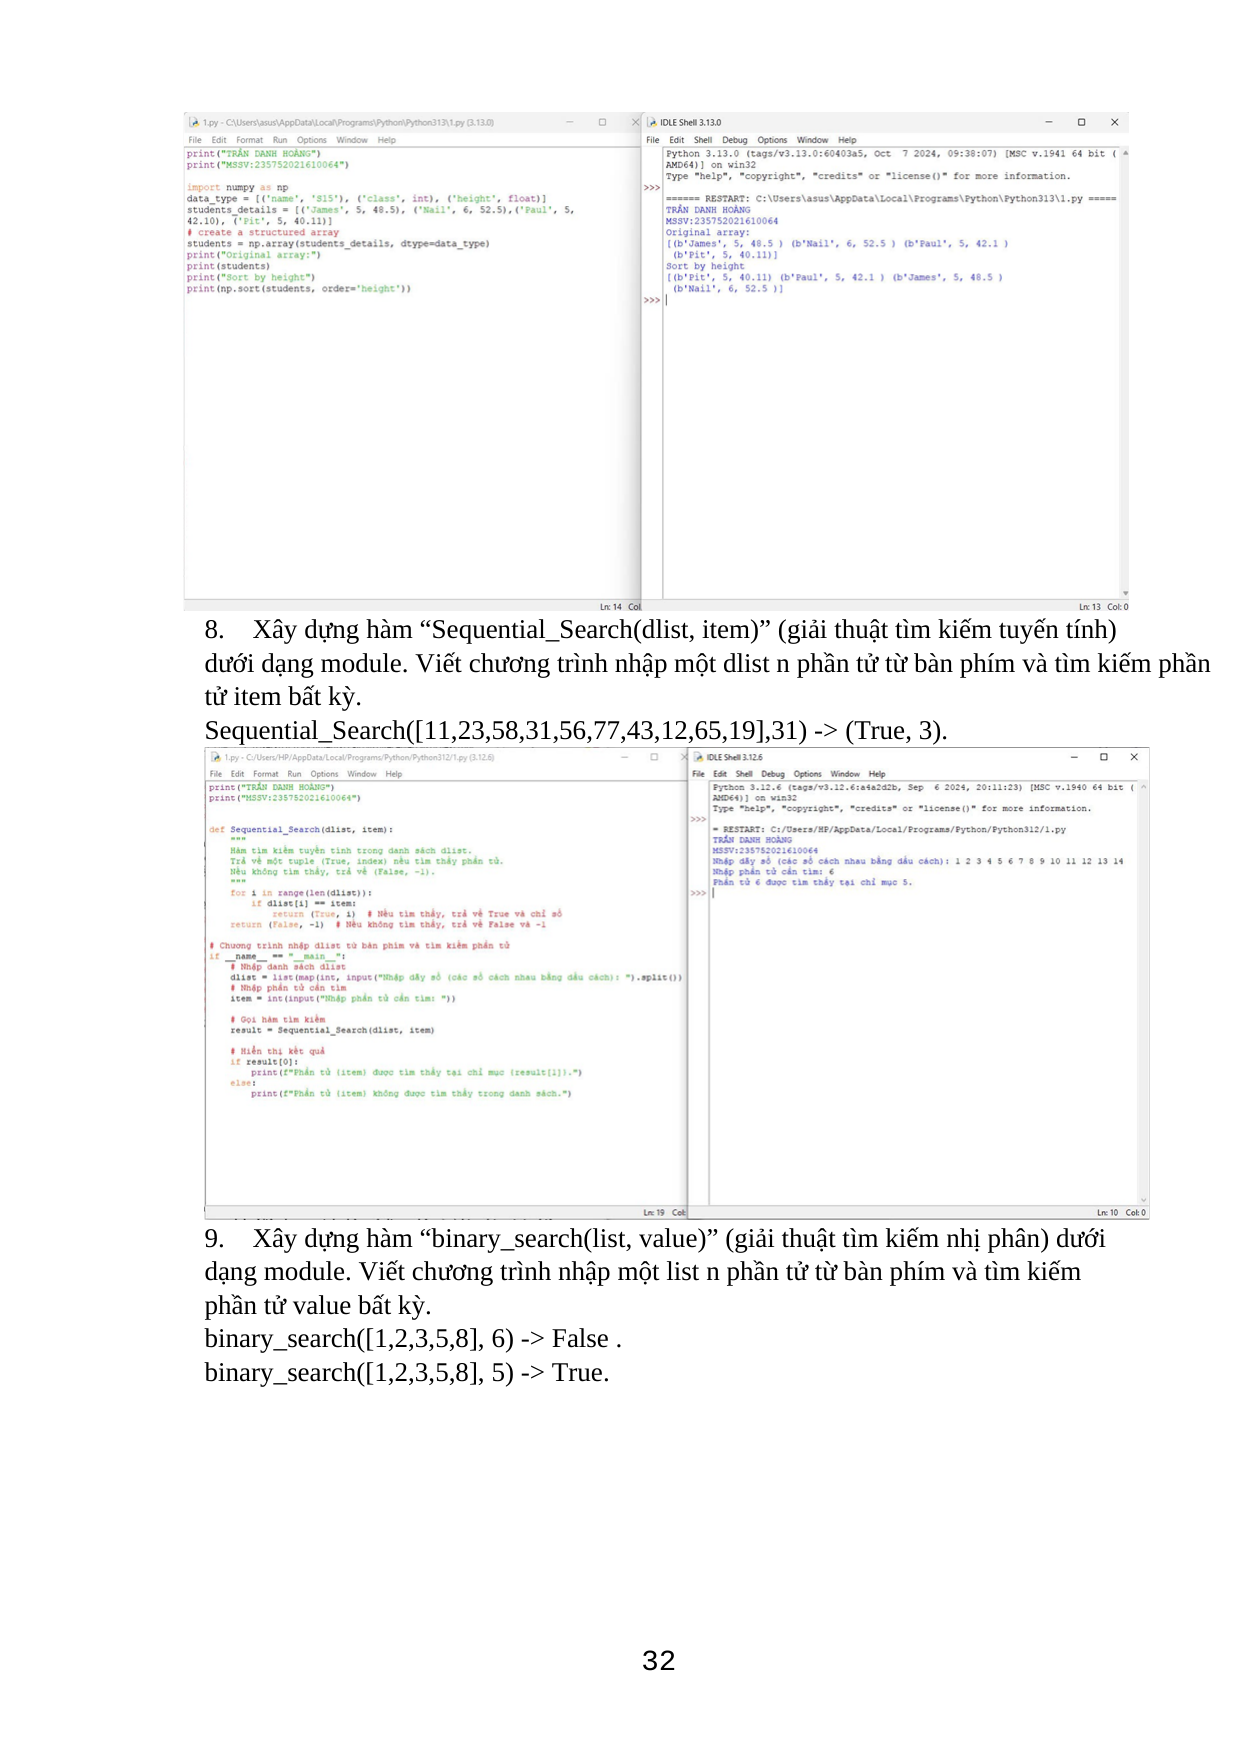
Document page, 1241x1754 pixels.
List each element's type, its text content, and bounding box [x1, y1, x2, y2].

list Sequential_Search([11,23,58,31,56,77,43,12,65,19],31) -> (True, 3). [204, 714, 1240, 745]
picture [204, 747, 1150, 1220]
picture [183, 112, 1129, 611]
list Xây dựng hàm “Sequential_Search(dlist, item)” (giải thuật tìm kiếm tuyến tính) [204, 613, 1240, 644]
list dạng module. Viết chương trình nhập một list n phần tử từ bàn phím và tìm kiếm [204, 1255, 1240, 1287]
list Xây dựng hàm “binary_search(list, value)” (giải thuật tìm kiếm nhị phân) dưới [204, 1222, 1240, 1253]
list dưới dạng module. Viết chương trình nhập một dlist n phần tử từ bàn phím và tìm kiếm phần tử item bất kỳ. [204, 647, 1240, 711]
list phần tử value bất kỳ. [204, 1289, 1240, 1320]
list binary_search([1,2,3,5,8], 5) -> True. [204, 1356, 1240, 1387]
list binary_search([1,2,3,5,8], 6) -> False . [204, 1322, 1240, 1354]
